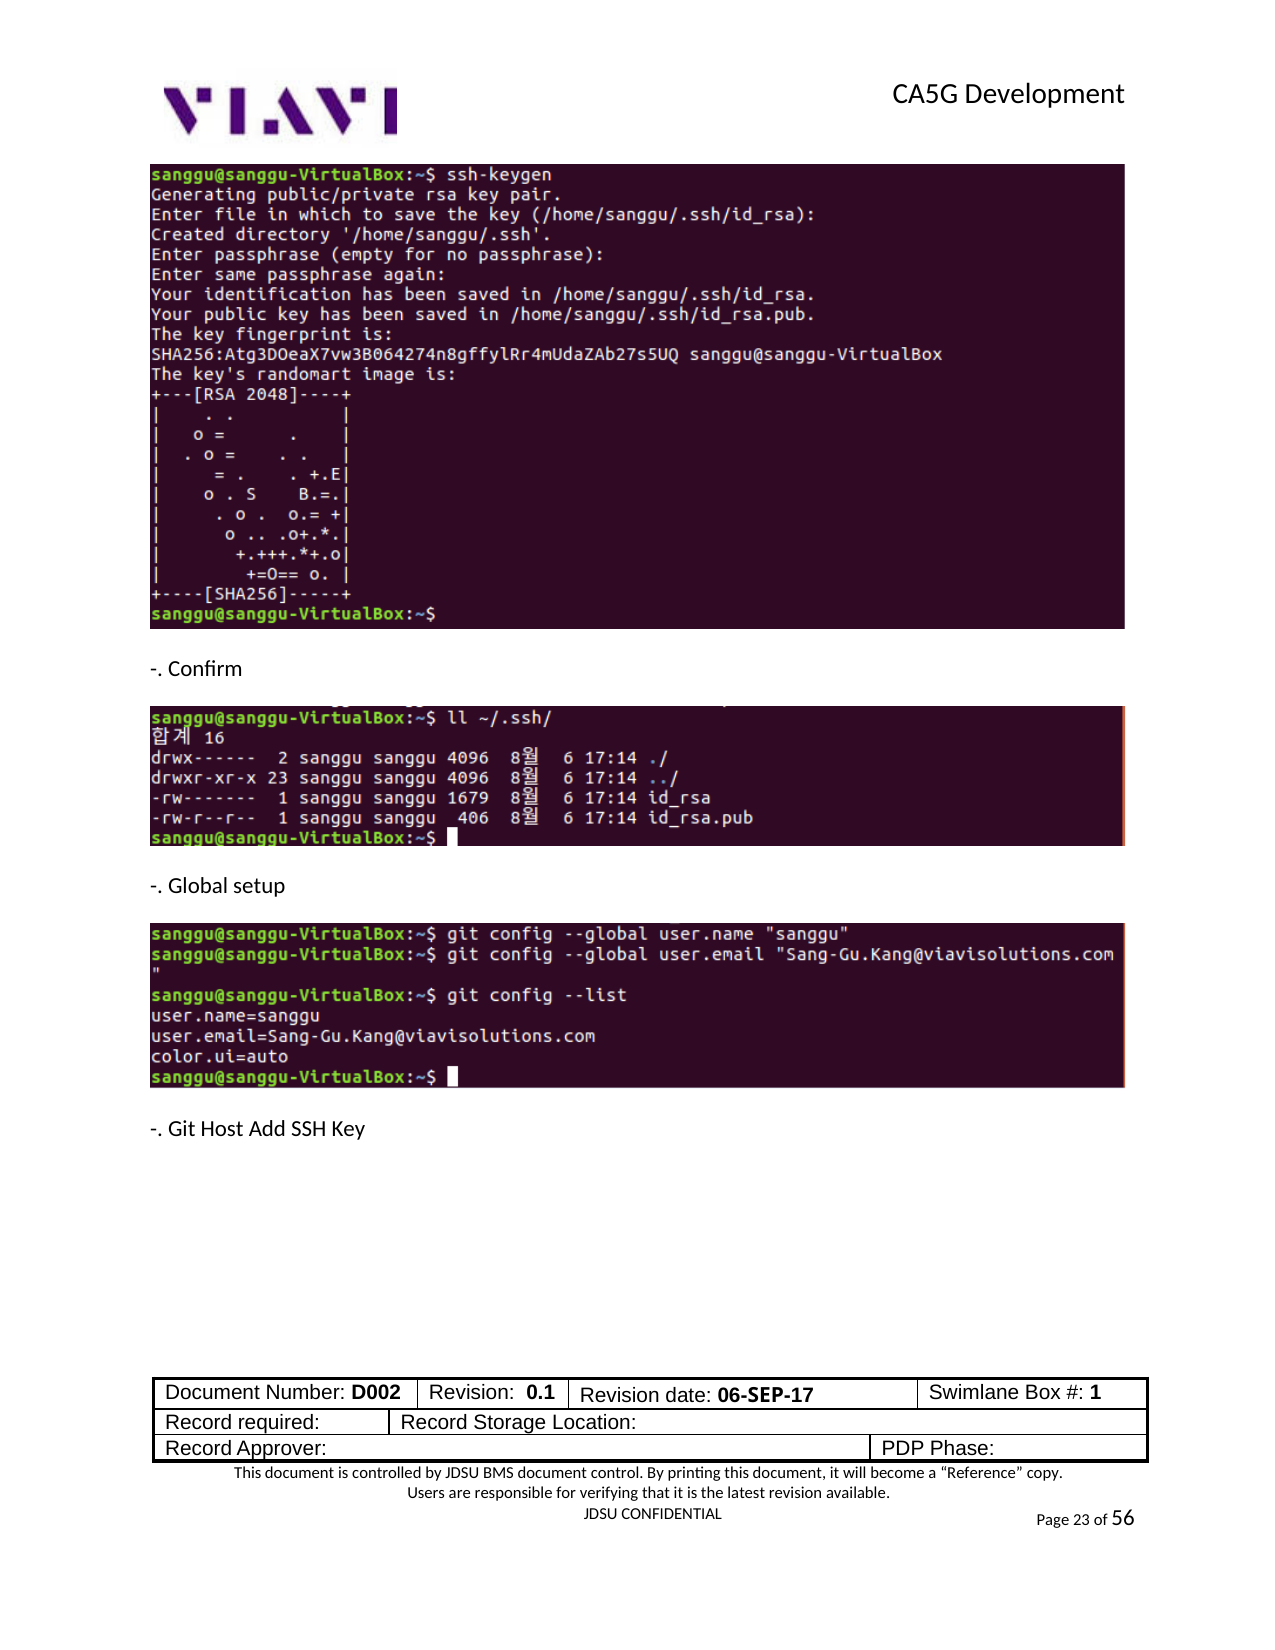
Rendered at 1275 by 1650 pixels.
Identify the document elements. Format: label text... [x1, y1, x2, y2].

picture [150, 923, 1125, 1089]
text -. Git Host Add SSH Key [150, 1114, 1125, 1142]
picture [150, 164, 1125, 629]
picture [162, 68, 397, 146]
picture [150, 706, 1125, 846]
text -. Global setup [150, 871, 1125, 899]
text -. Confirm [150, 654, 1125, 682]
